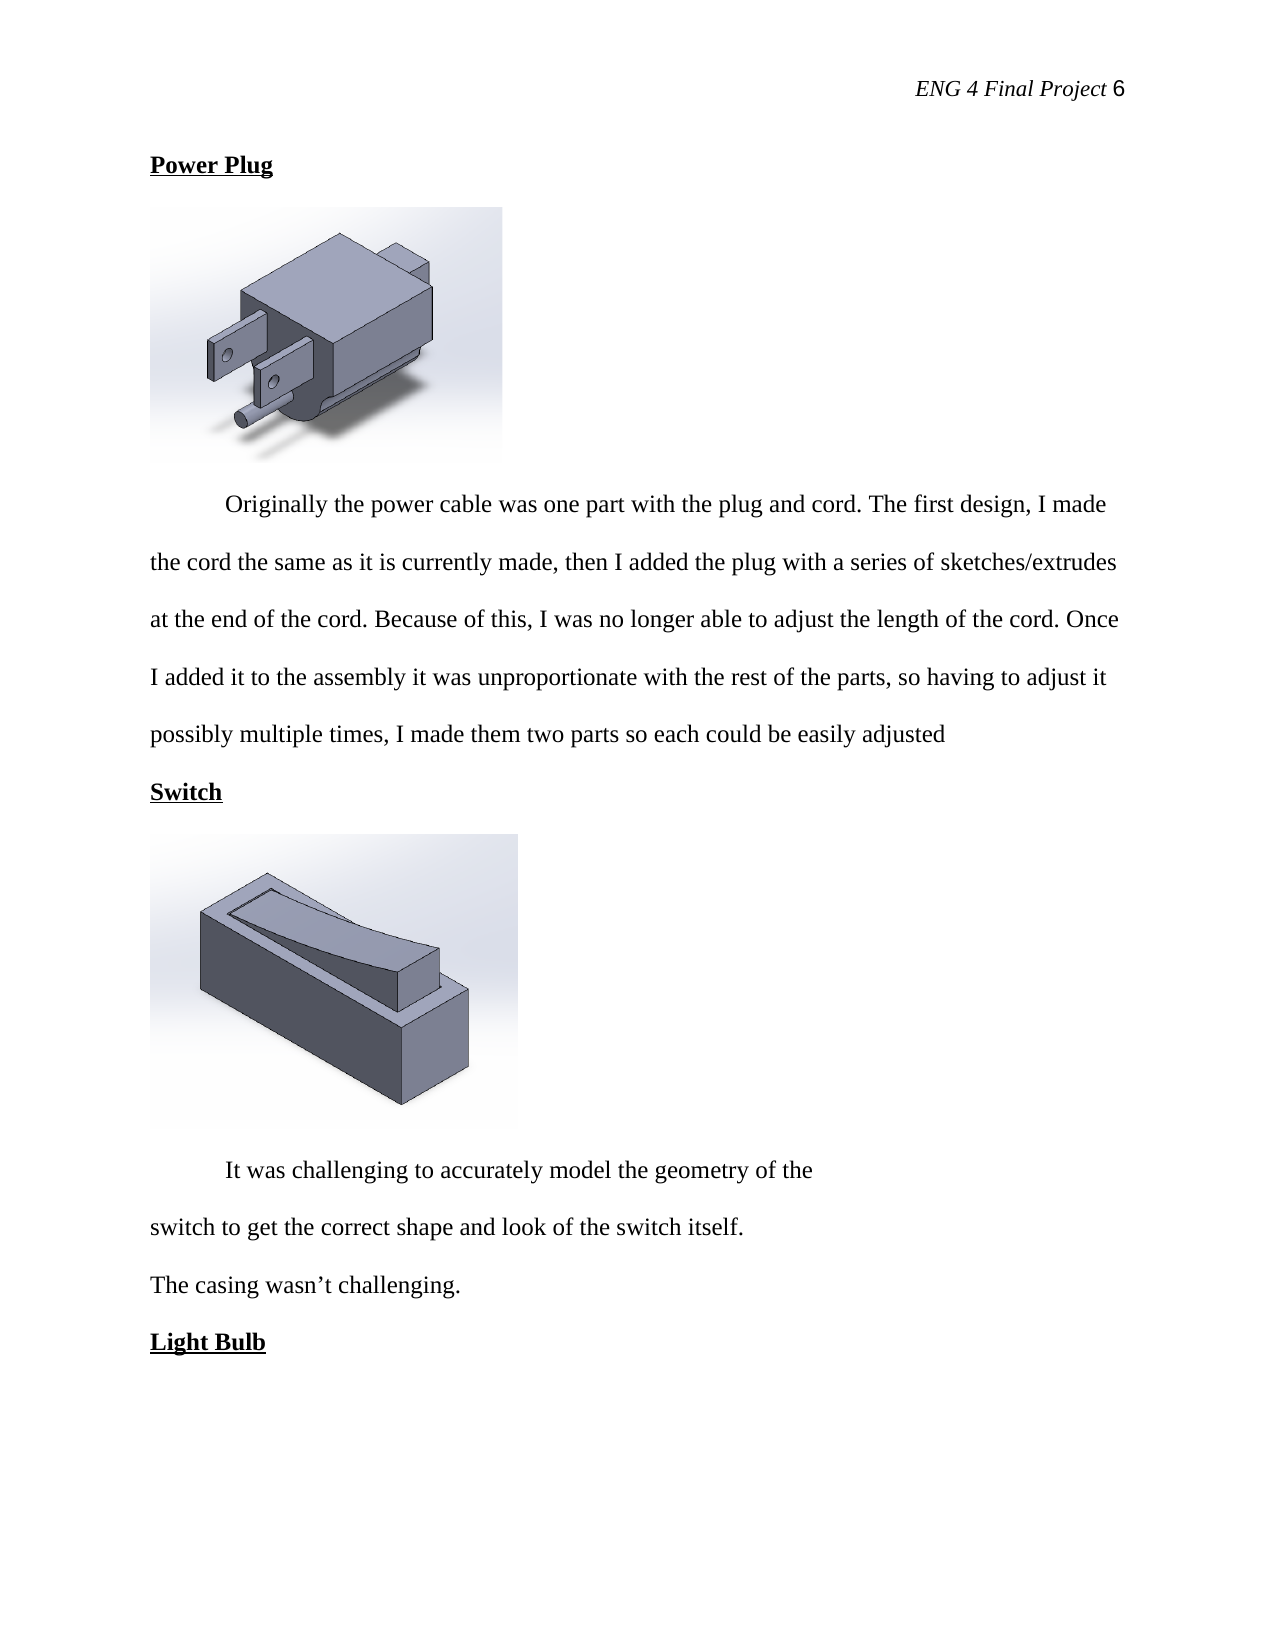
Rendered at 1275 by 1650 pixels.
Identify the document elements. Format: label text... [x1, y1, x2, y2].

text It was challenging to accurately model the geometry of the [150, 1155, 1125, 1183]
text Power Plug [150, 150, 1125, 179]
picture [150, 834, 518, 1129]
text Originally the power cable was one part with the plug and cord. The first design, I made the cord the same as it is currently made, then I added the plug with a series of sketches/extrudes at the end of the cord. Because of this, I was no longer able to adjust the length of the cord. Once I added it to the assembly it was unproportionate with the rest of the parts, so having to adjust it possibly multiple times, I made them two parts so each could be easily adjusted [150, 489, 1125, 748]
text The casing wasn’t challenging. [150, 1270, 1125, 1298]
text switch to get the correct shape and look of the switch itself. [150, 1212, 1125, 1241]
text Light Bulb [150, 1327, 1125, 1356]
picture [150, 207, 503, 463]
text Switch [150, 777, 1125, 806]
